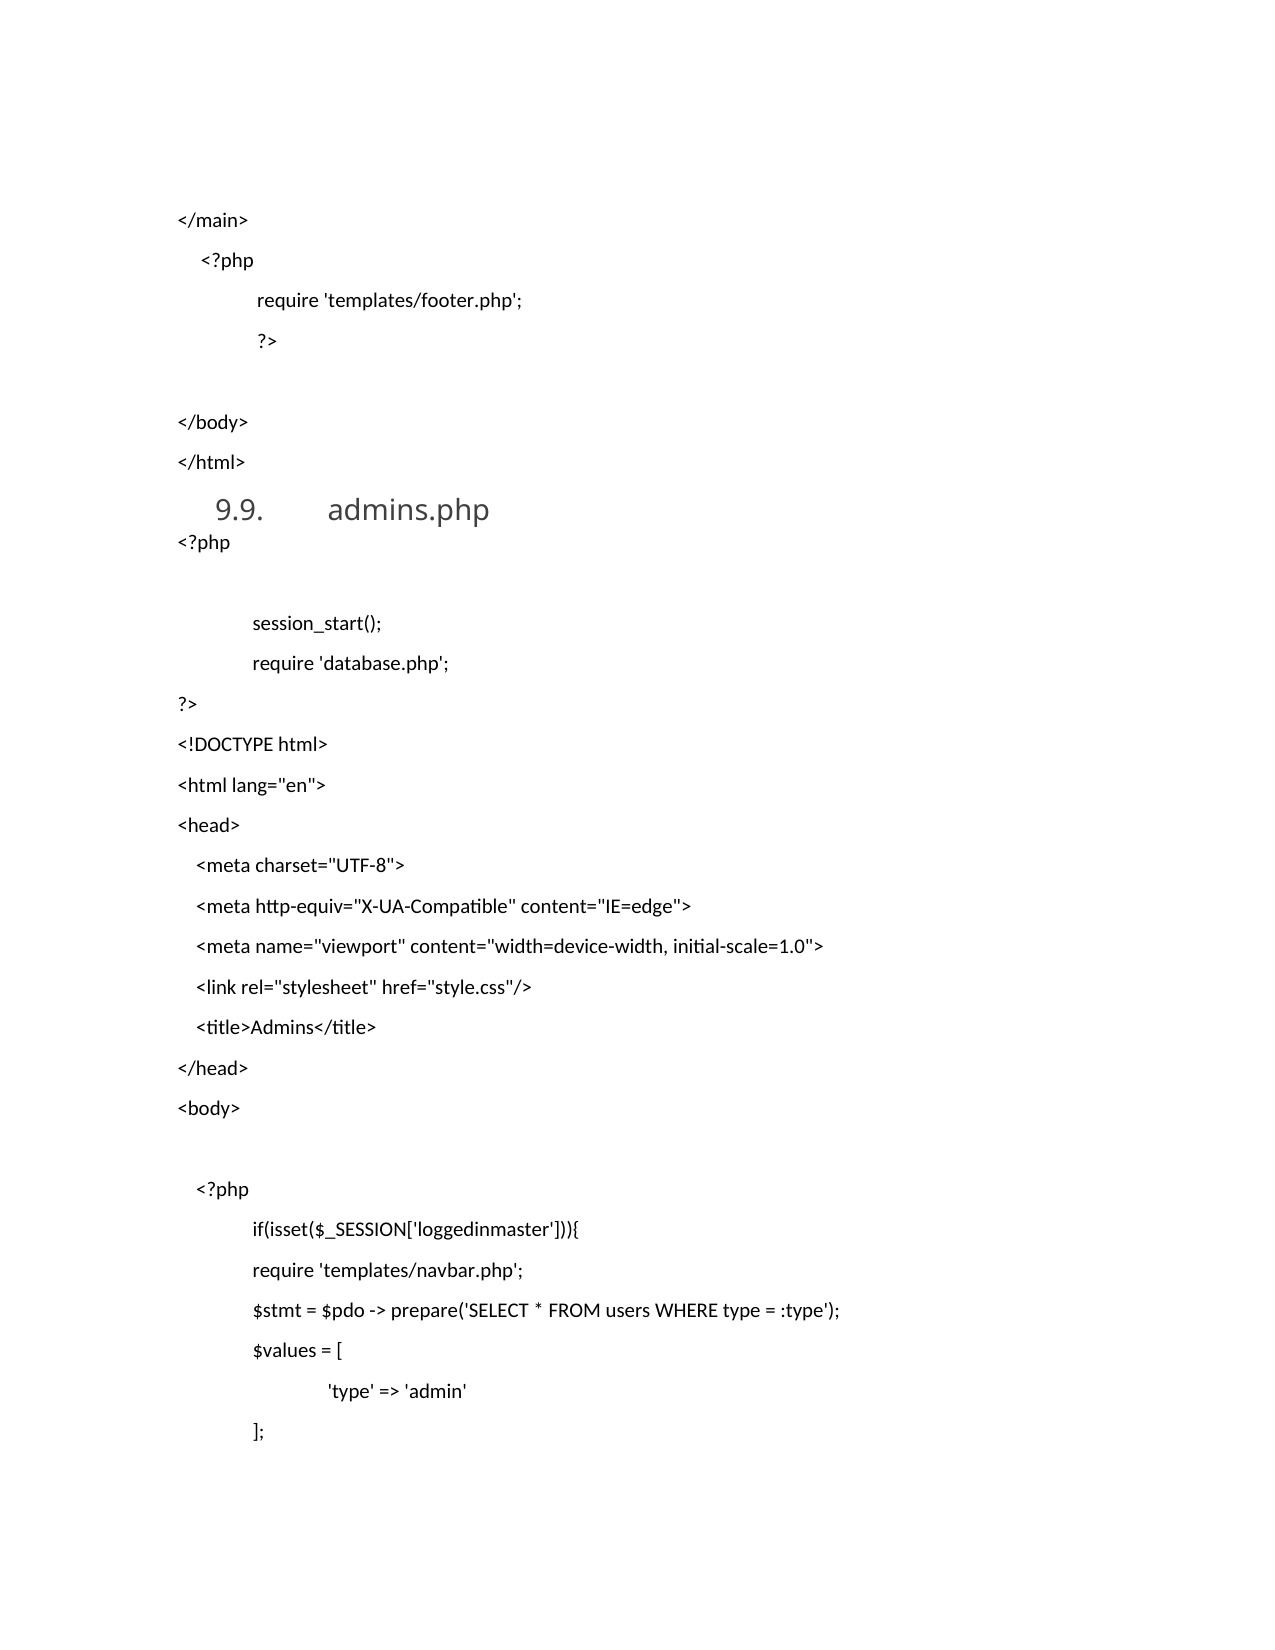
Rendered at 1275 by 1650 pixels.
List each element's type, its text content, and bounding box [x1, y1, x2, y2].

text <meta http-equiv="X-UA-Compatible" content="IE=edge"> [177, 893, 1098, 918]
text ?> [177, 328, 1098, 353]
text </head> [177, 1055, 1098, 1080]
text <title>Admins</title> [177, 1014, 1098, 1040]
text require 'database.php'; [177, 651, 1098, 676]
subtitle admins.php [215, 490, 1098, 529]
text require 'templates/footer.php'; [177, 288, 1098, 313]
text ]; [177, 1418, 1098, 1444]
text <?php [177, 1176, 1098, 1201]
text $stmt = $pdo -> prepare('SELECT * FROM users WHERE type = :type'); [177, 1297, 1098, 1323]
text <!DOCTYPE html> [177, 731, 1098, 757]
text $values = [ [177, 1338, 1098, 1363]
text <meta charset="UTF-8"> [177, 853, 1098, 878]
text ?> [177, 691, 1098, 716]
text 'type' => 'admin' [177, 1378, 1098, 1403]
text <head> [177, 812, 1098, 838]
text <?php [177, 247, 1098, 273]
text </html> [177, 449, 1098, 475]
text </body> [177, 409, 1098, 434]
text </main> [177, 207, 1098, 232]
text <meta name="viewport" content="width=device-width, initial-scale=1.0"> [177, 933, 1098, 959]
text <html lang="en"> [177, 772, 1098, 797]
text require 'templates/navbar.php'; [177, 1257, 1098, 1282]
text <?php [177, 529, 1098, 555]
text if(isset($_SESSION['loggedinmaster'])){ [177, 1216, 1098, 1242]
text <link rel="stylesheet" href="style.css"/> [177, 974, 1098, 999]
text <body> [177, 1095, 1098, 1121]
text session_start(); [177, 610, 1098, 636]
